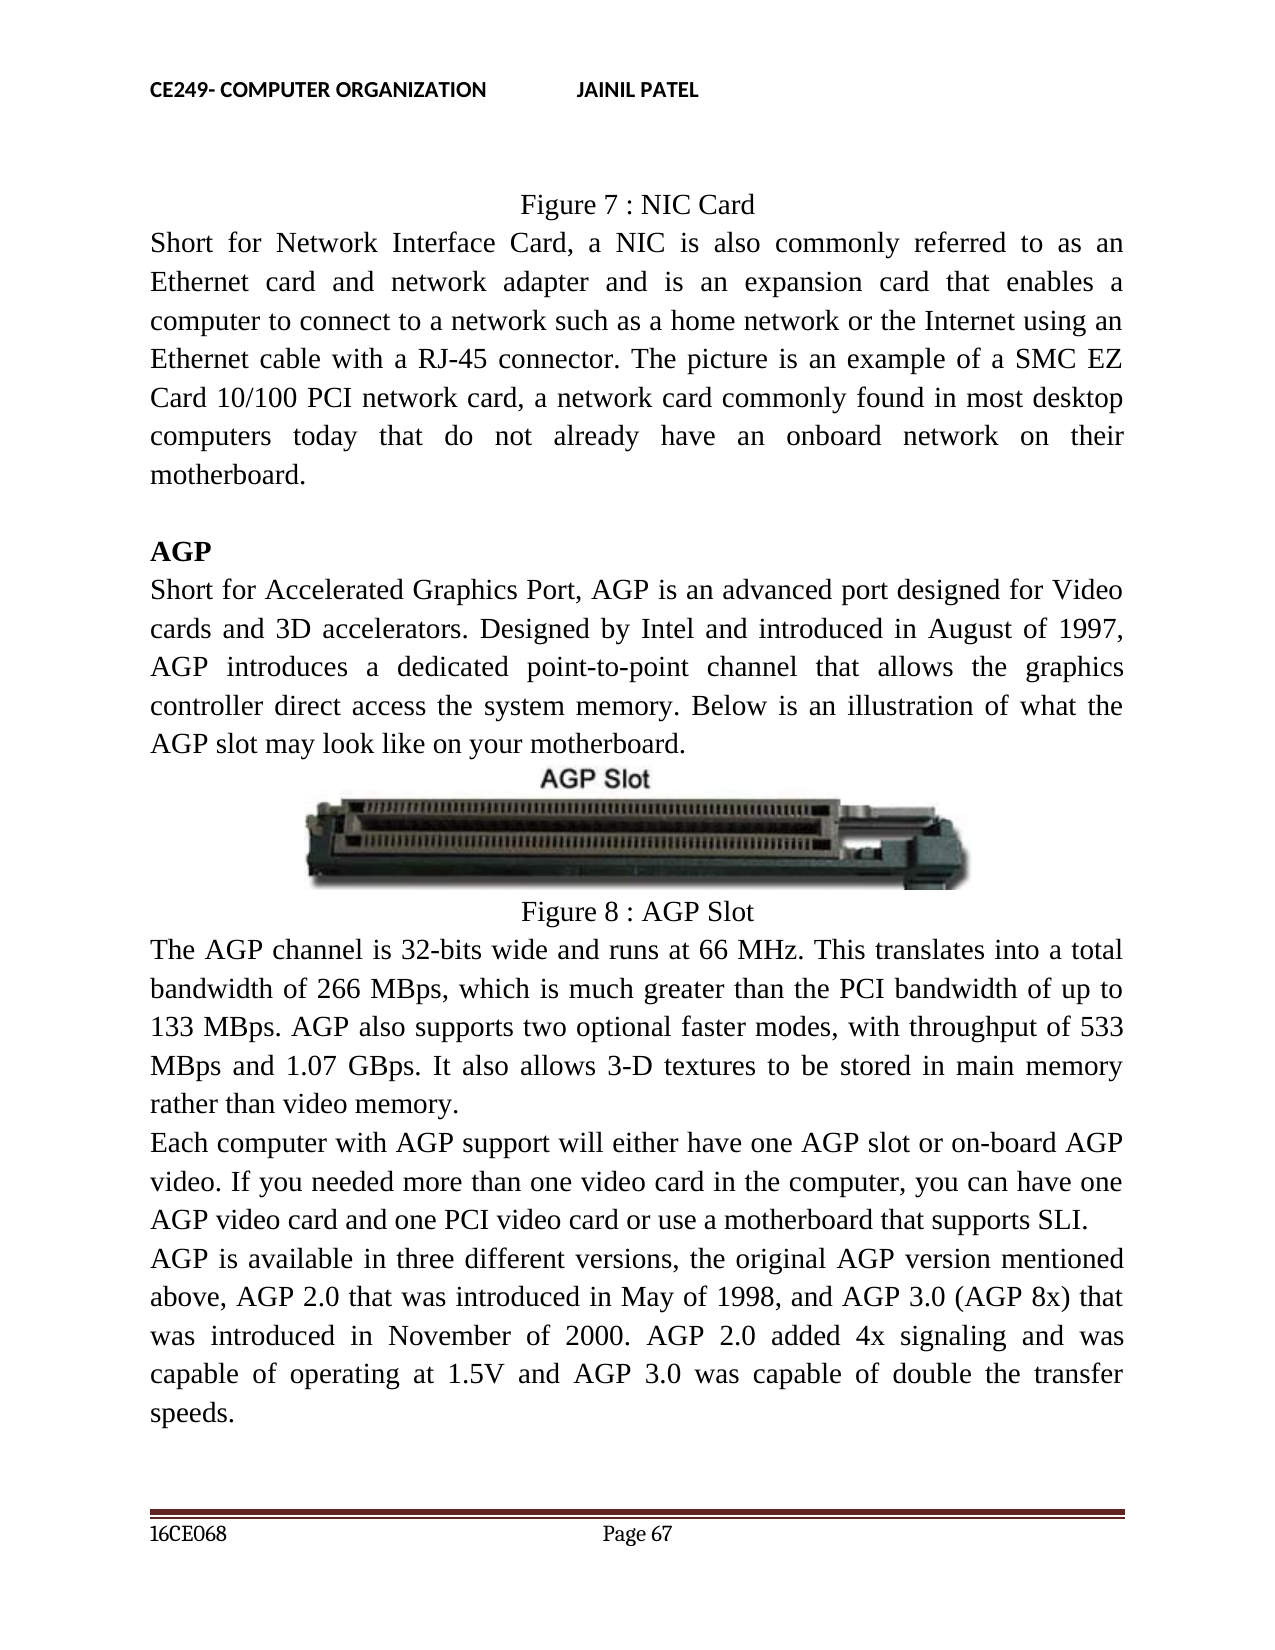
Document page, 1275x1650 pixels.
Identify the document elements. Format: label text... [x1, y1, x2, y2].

picture [303, 765, 972, 890]
text The AGP channel is 32-bits wide and runs at 66 MHz. This translates into a total bandwidth of 266 MBps, which is much greater than the PCI bandwidth of up to 133 MBps. AGP also supports two optional faster modes, with throughput of 533 MBps and 1.07 GBps. It also allows 3-D textures to be stored in main memory rather than video memory. [150, 932, 1125, 1120]
text AGP [150, 534, 1125, 567]
text AGP is available in three different versions, the original AGP version mentioned above, AGP 2.0 that was introduced in May of 1998, and AGP 3.0 (AGP 8x) that was introduced in November of 2000. AGP 2.0 added 4x signaling and was capable of operating at 1.5V and AGP 3.0 was capable of double the transfer speeds. [150, 1241, 1125, 1428]
text Short for Accelerated Graphics Port, AGP is an advanced port designed for Video cards and 3D accelerators. Designed by Intel and introduced in August of 1997, AGP introduces a dedicated point-to-point channel that allows the graphics controller direct access the system memory. Below is an illustration of what the AGP slot may look like on your motherboard. [150, 572, 1125, 760]
text Figure 8 : AGP Slot [150, 894, 1125, 927]
text Short for Network Interface Card, a NIC is also commonly referred to as an Ethernet card and network adapter and is an expansion card that enables a computer to connect to a network such as a home network or the Internet using an Ethernet cable with a RJ-45 connector. The picture is an example of a SMC EZ Card 10/100 PCI network card, a network card commonly found in most desktop computers today that do not already have an onboard network on their motherboard. [150, 226, 1125, 490]
text Each computer with AGP support will either have one AGP slot or on-board AGP video. If you needed more than one video card in the computer, you can have one AGP video card and one PCI video card or use a motherboard that supports SLI. [150, 1125, 1125, 1236]
text Figure 7 : NIC Card [150, 187, 1125, 221]
